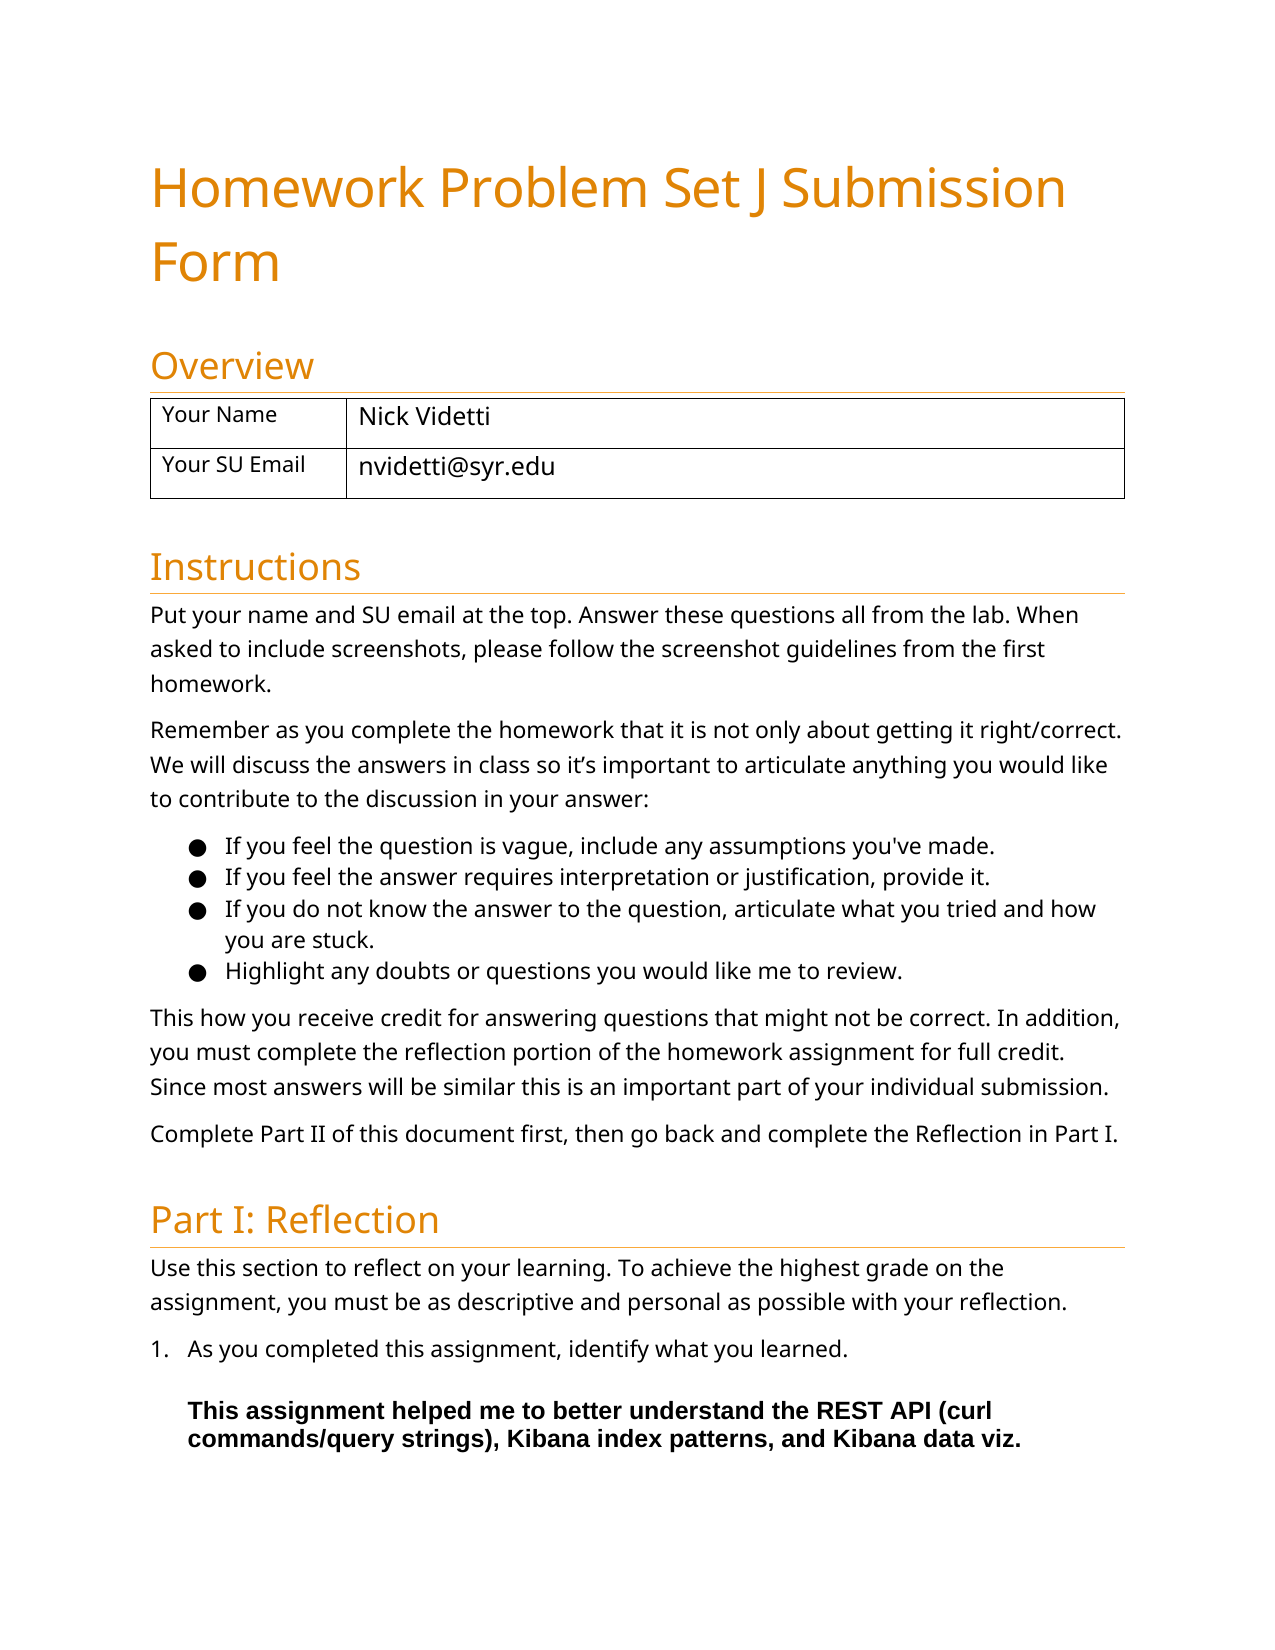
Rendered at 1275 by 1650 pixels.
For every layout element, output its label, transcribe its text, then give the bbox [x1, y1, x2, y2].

text Complete Part II of this document first, then go back and complete the Reflection in Part I. [150, 1117, 1125, 1149]
title Homework Problem Set J Submission Form [150, 150, 1125, 297]
subtitle Overview [150, 339, 1125, 392]
subtitle Instructions [150, 540, 1125, 593]
text This assignment helped me to better understand the REST API (curl commands/query strings), Kibana index patterns, and Kibana data viz. [187, 1396, 1125, 1483]
table_cell Your SU Email [151, 449, 346, 498]
list If you feel the answer requires interpretation or justification, provide it. [187, 861, 1125, 892]
table_header Your Name [151, 399, 346, 448]
table_header Nick Videtti [347, 399, 1124, 448]
subtitle Part I: Reflection [150, 1193, 1125, 1247]
text Use this section to reflect on your learning. To achieve the highest grade on the assignment, you must be as descriptive and personal as possible with your reflection. [150, 1252, 1125, 1317]
list If you do not know the answer to the question, articulate what you tried and how you are stuck. [187, 892, 1125, 955]
list If you feel the question is vague, include any assumptions you've made. [187, 830, 1125, 861]
table_cell nvidetti@syr.edu [347, 449, 1124, 498]
text Remember as you complete the homework that it is not only about getting it right/correct. We will discuss the answers in class so it’s important to articulate anything you would like to contribute to the discussion in your answer: [150, 714, 1125, 814]
list As you completed this assignment, identify what you learned. [150, 1333, 1125, 1364]
text Put your name and SU email at the top. Answer these questions all from the lab. When asked to include screenshots, please follow the screenshot guidelines from the first homework. [150, 599, 1125, 699]
list Highlight any doubts or questions you would like me to review. [187, 955, 1125, 986]
text This how you receive credit for answering questions that might not be correct. In addition, you must complete the reflection portion of the homework assignment for full credit. Since most answers will be similar this is an important part of your individual submission. [150, 1002, 1125, 1102]
